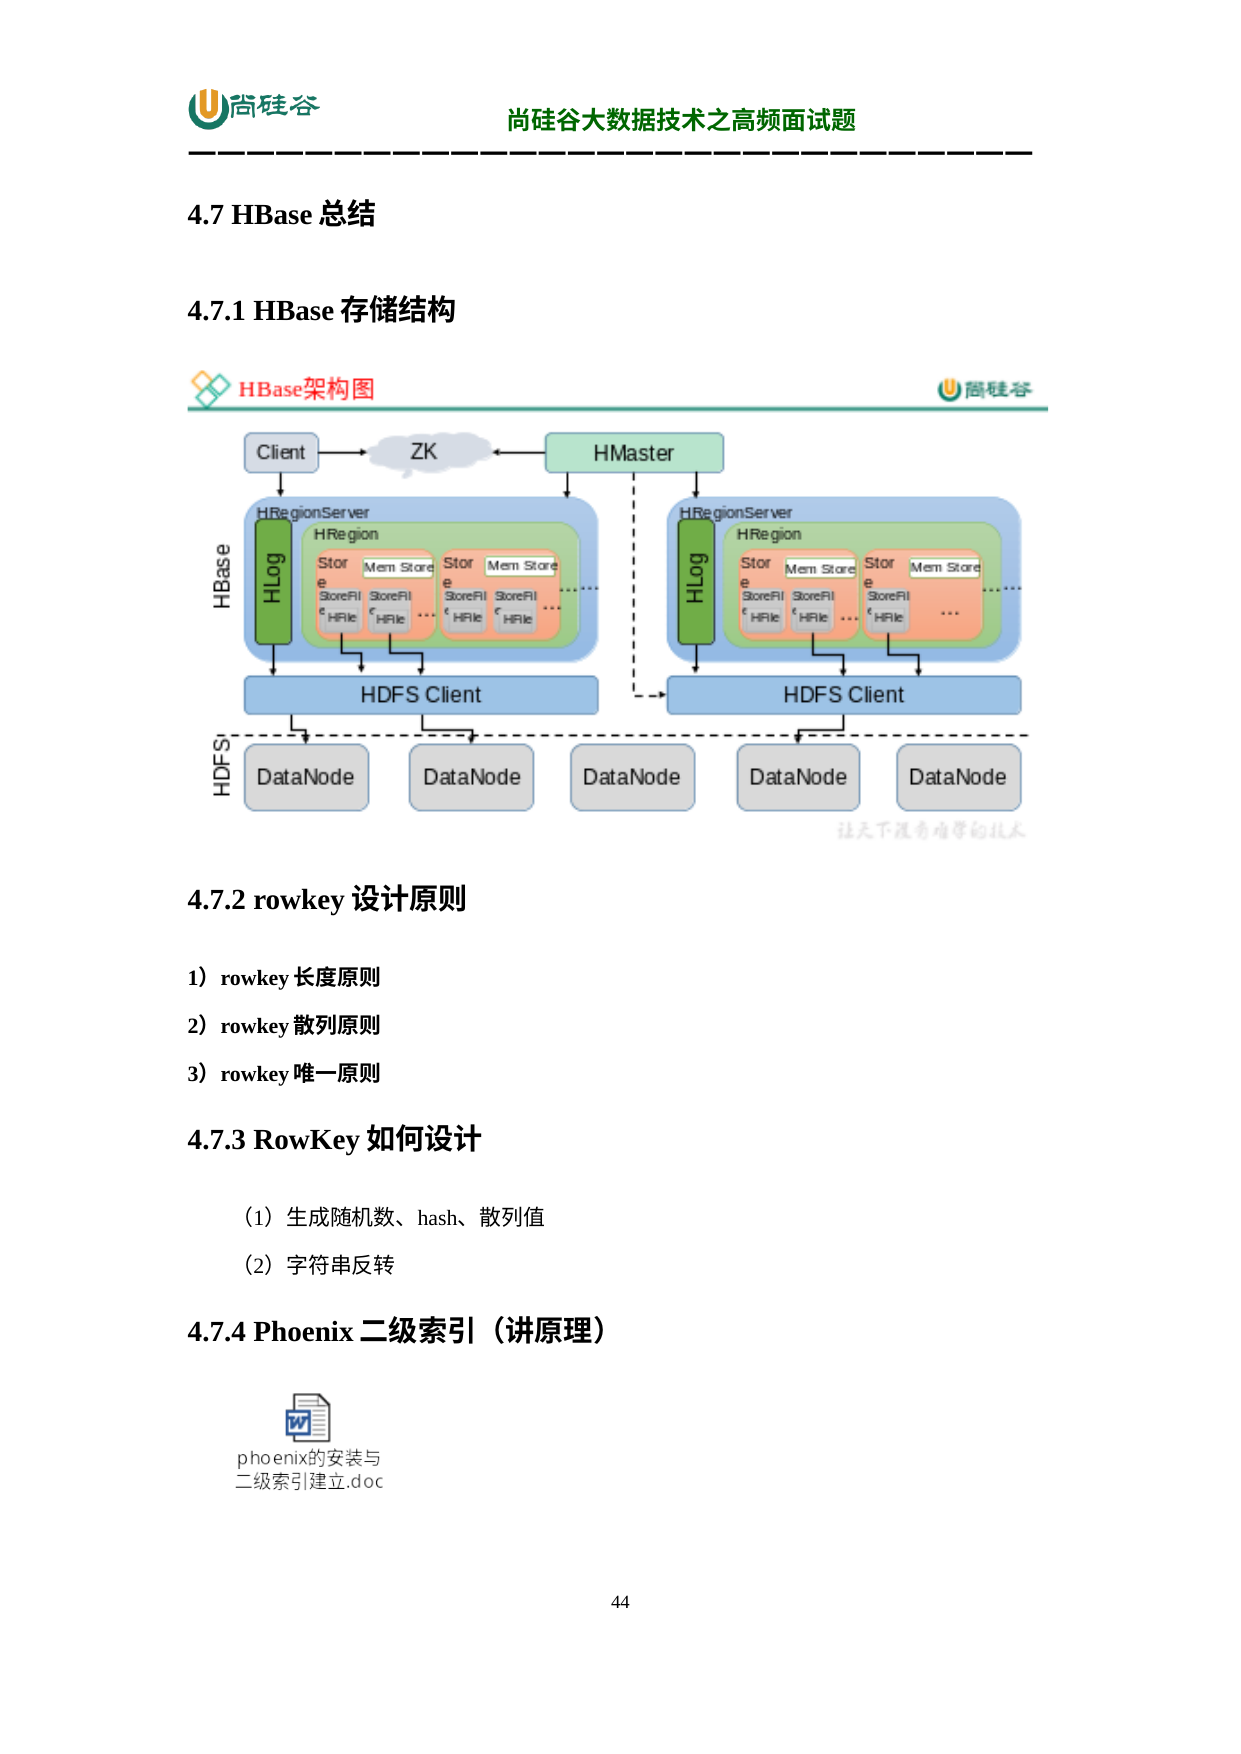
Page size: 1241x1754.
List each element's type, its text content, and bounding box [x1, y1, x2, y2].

subtitle 4.7.2 rowkey设计原则 [187, 864, 1053, 929]
subtitle 4.7.1 HBase存储结构 [187, 275, 1053, 340]
subtitle 4.7.4 Phoenix二级索引（讲原理） [187, 1296, 1053, 1361]
picture [187, 88, 320, 130]
subtitle 4.7.3 RowKey如何设计 [187, 1104, 1053, 1169]
subtitle 4.7 HBase总结 [187, 179, 1053, 244]
text 1）rowkey长度原则 [187, 959, 1053, 992]
text 2）rowkey散列原则 [187, 1008, 1053, 1040]
text （2）字符串反转 [187, 1248, 1053, 1281]
text （1）生成随机数、hash、散列值 [187, 1200, 1053, 1232]
text 3）rowkey唯一原则 [187, 1056, 1053, 1088]
